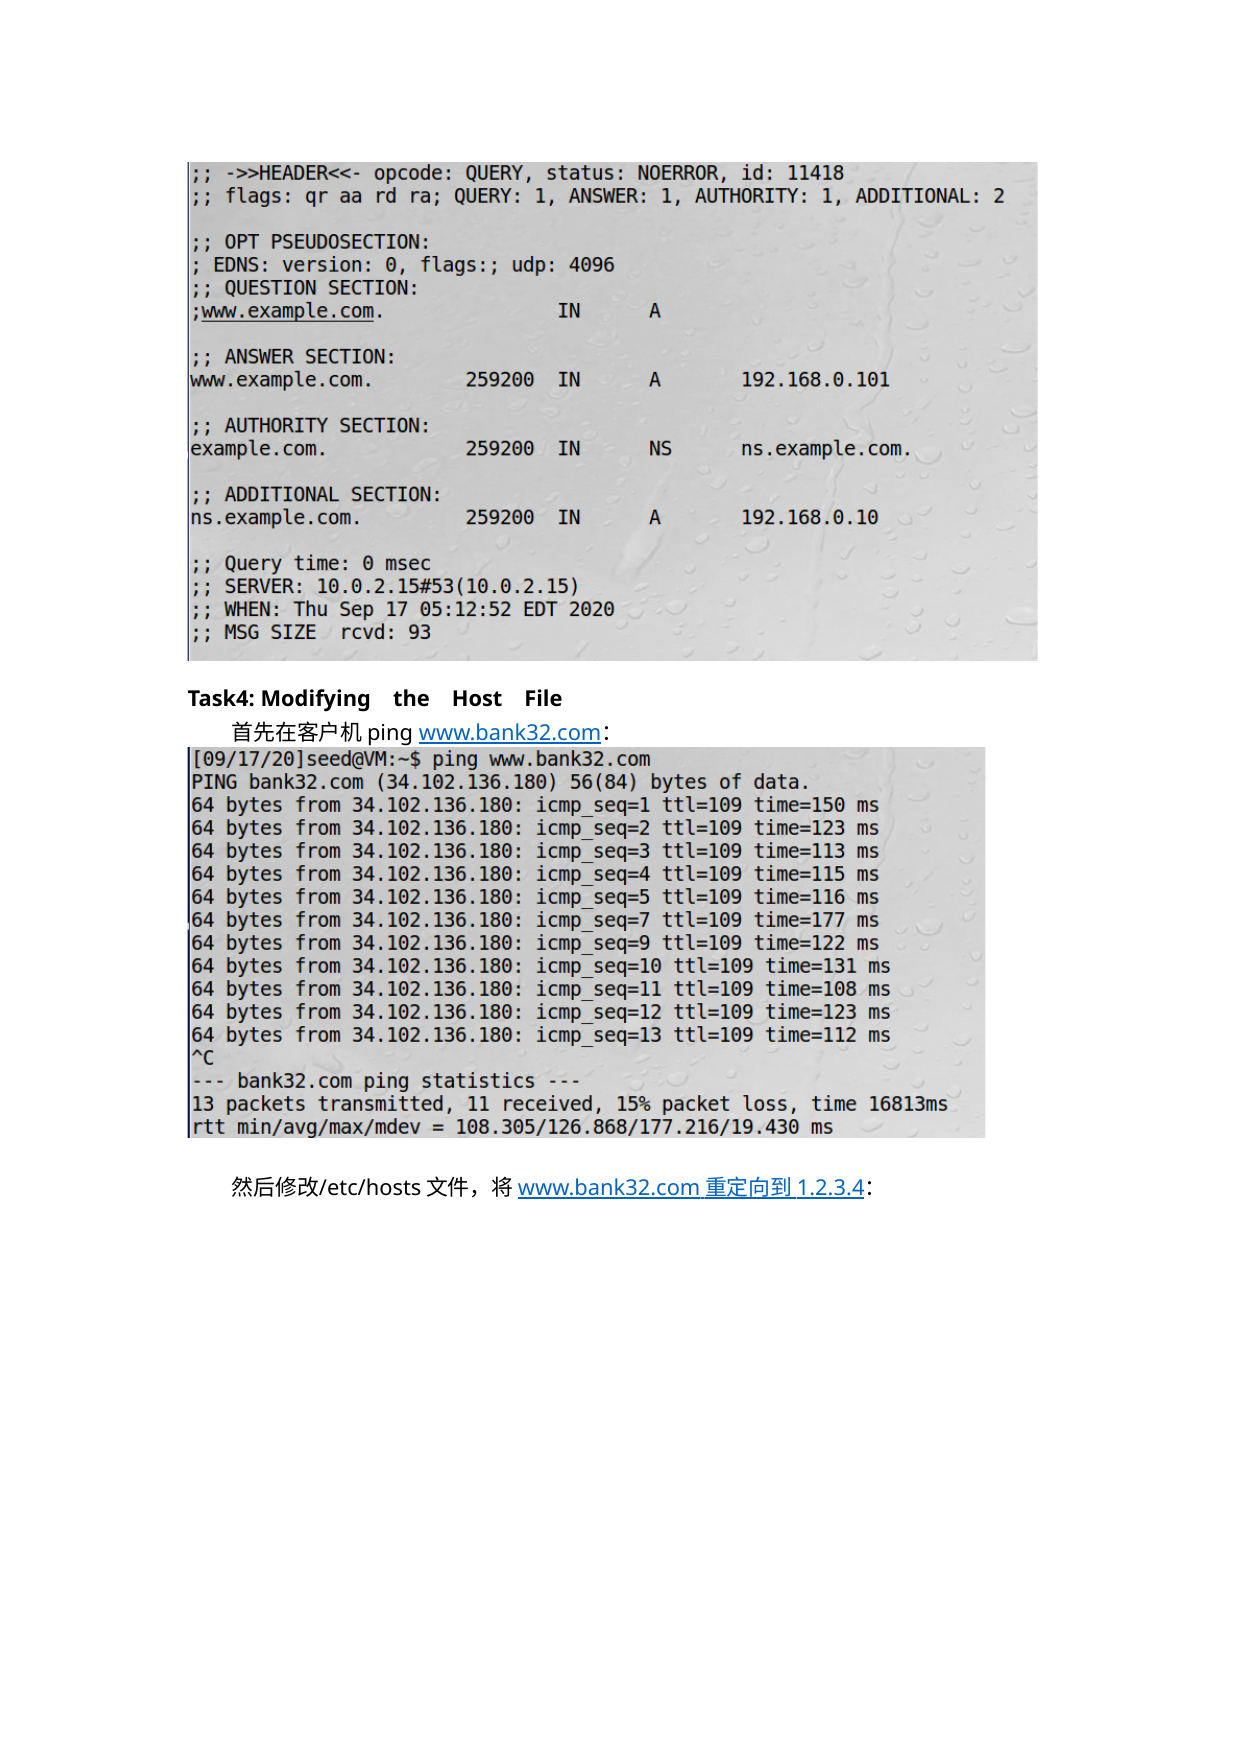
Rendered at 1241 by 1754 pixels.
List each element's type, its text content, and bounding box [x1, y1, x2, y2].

picture [187, 747, 986, 1138]
text 首先在客户机ping www.bank32.com： [187, 714, 1053, 747]
picture [187, 162, 1038, 661]
text Task4: Modifying the Host File [187, 682, 1053, 714]
text 然后修改/etc/hosts文件，将www.bank32.com重定向到1.2.3.4： [187, 1169, 1053, 1202]
